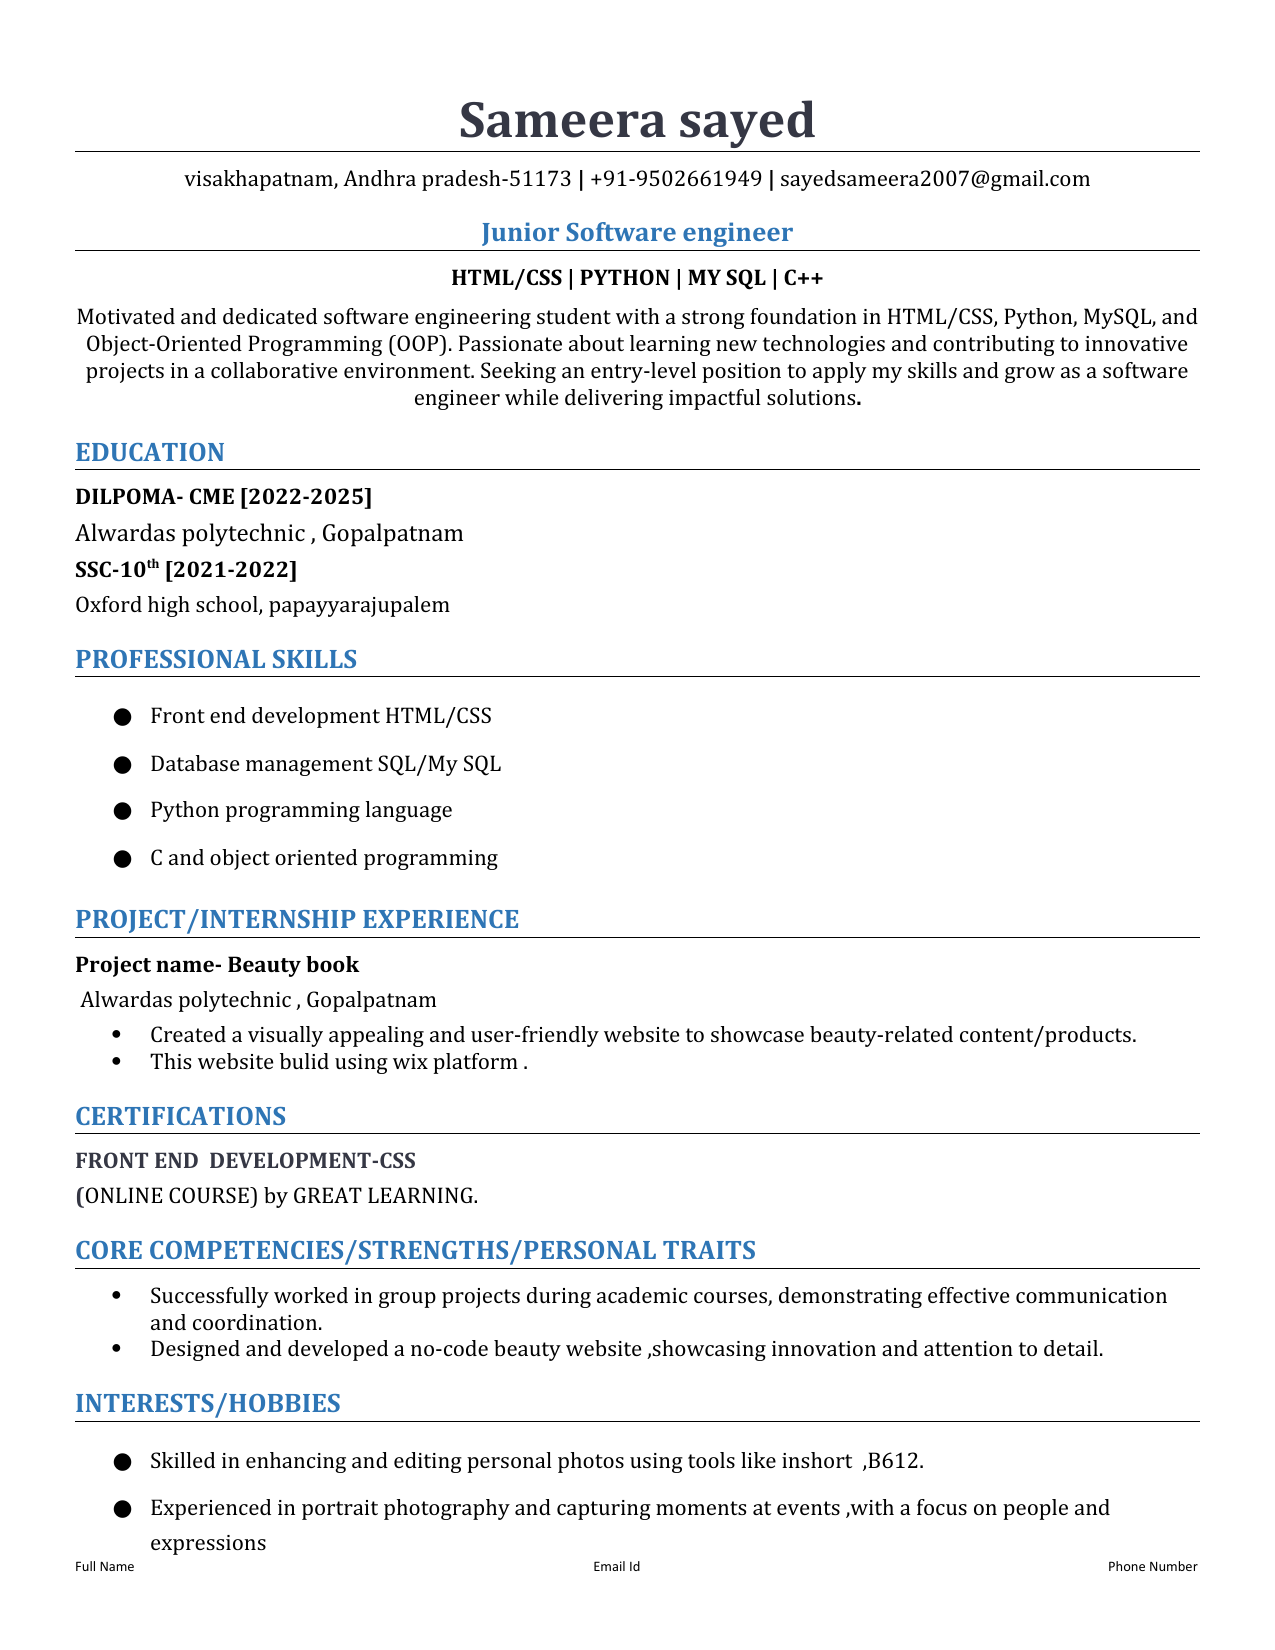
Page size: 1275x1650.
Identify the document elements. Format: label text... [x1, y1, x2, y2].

text INTERESTS/HOBBIES [75, 1387, 1200, 1421]
text EDUCATION [75, 435, 1200, 469]
list Experienced in portrait photography and capturing moments at events ,with a focus on people and expressions [112, 1481, 1200, 1555]
text HTML/CSS | PYTHON | MY SQL | C++ [75, 263, 1200, 290]
list Python programming language [112, 784, 1200, 831]
text Oxford high school, papayyarajupalem [75, 591, 1200, 618]
text visakhapatnam, Andhra pradesh-51173 | +91-9502661949 | sayedsameera2007@gmail.com [75, 164, 1200, 191]
text CORE COMPETENCIES/STRENGTHS/PERSONAL TRAITS [75, 1234, 1200, 1268]
text CERTIFICATIONS [75, 1099, 1200, 1133]
text (ONLINE COURSE) by GREAT LEARNING. [75, 1182, 1200, 1209]
list Skilled in enhancing and editing personal photos using tools like inshort ,B612. [112, 1434, 1200, 1481]
list This website bulid using wix platform . [112, 1048, 1200, 1074]
text Alwardas polytechnic , Gopalpatnam [75, 518, 1200, 547]
list Created a visually appealing and user-friendly website to showcase beauty-related content/products. [112, 1021, 1200, 1048]
text Alwardas polytechnic , Gopalpatnam [75, 986, 1200, 1012]
text SSC-10th [2021-2022] [75, 556, 1200, 582]
text PROJECT/INTERNSHIP EXPERIENCE [75, 903, 1200, 937]
list Database management SQL/My SQL [112, 737, 1200, 784]
text Motivated and dedicated software engineering student with a strong foundation in HTML/CSS, Python, MySQL, and Object-Oriented Programming (OOP). Passionate about learning new technologies and contributing to innovative projects in a collaborative environment. Seeking an entry-level position to apply my skills and grow as a software engineer while delivering impactful solutions. [75, 303, 1200, 410]
text Sameera sayed [75, 87, 1200, 151]
list C and object oriented programming [112, 831, 1200, 878]
list Successfully worked in group projects during academic courses, demonstrating effective communication and coordination. [112, 1281, 1200, 1335]
list Designed and developed a no-code beauty website ,showcasing innovation and attention to detail. [112, 1335, 1200, 1362]
text Junior Software engineer [75, 216, 1200, 250]
text Project name- Beauty book [75, 950, 1200, 977]
text DILPOMA- CME [2022-2025] [75, 483, 1200, 509]
text PROFESSIONAL SKILLS [75, 643, 1200, 676]
list Front end development HTML/CSS [112, 690, 1200, 737]
text FRONT END DEVELOPMENT-CSS [75, 1147, 1200, 1174]
